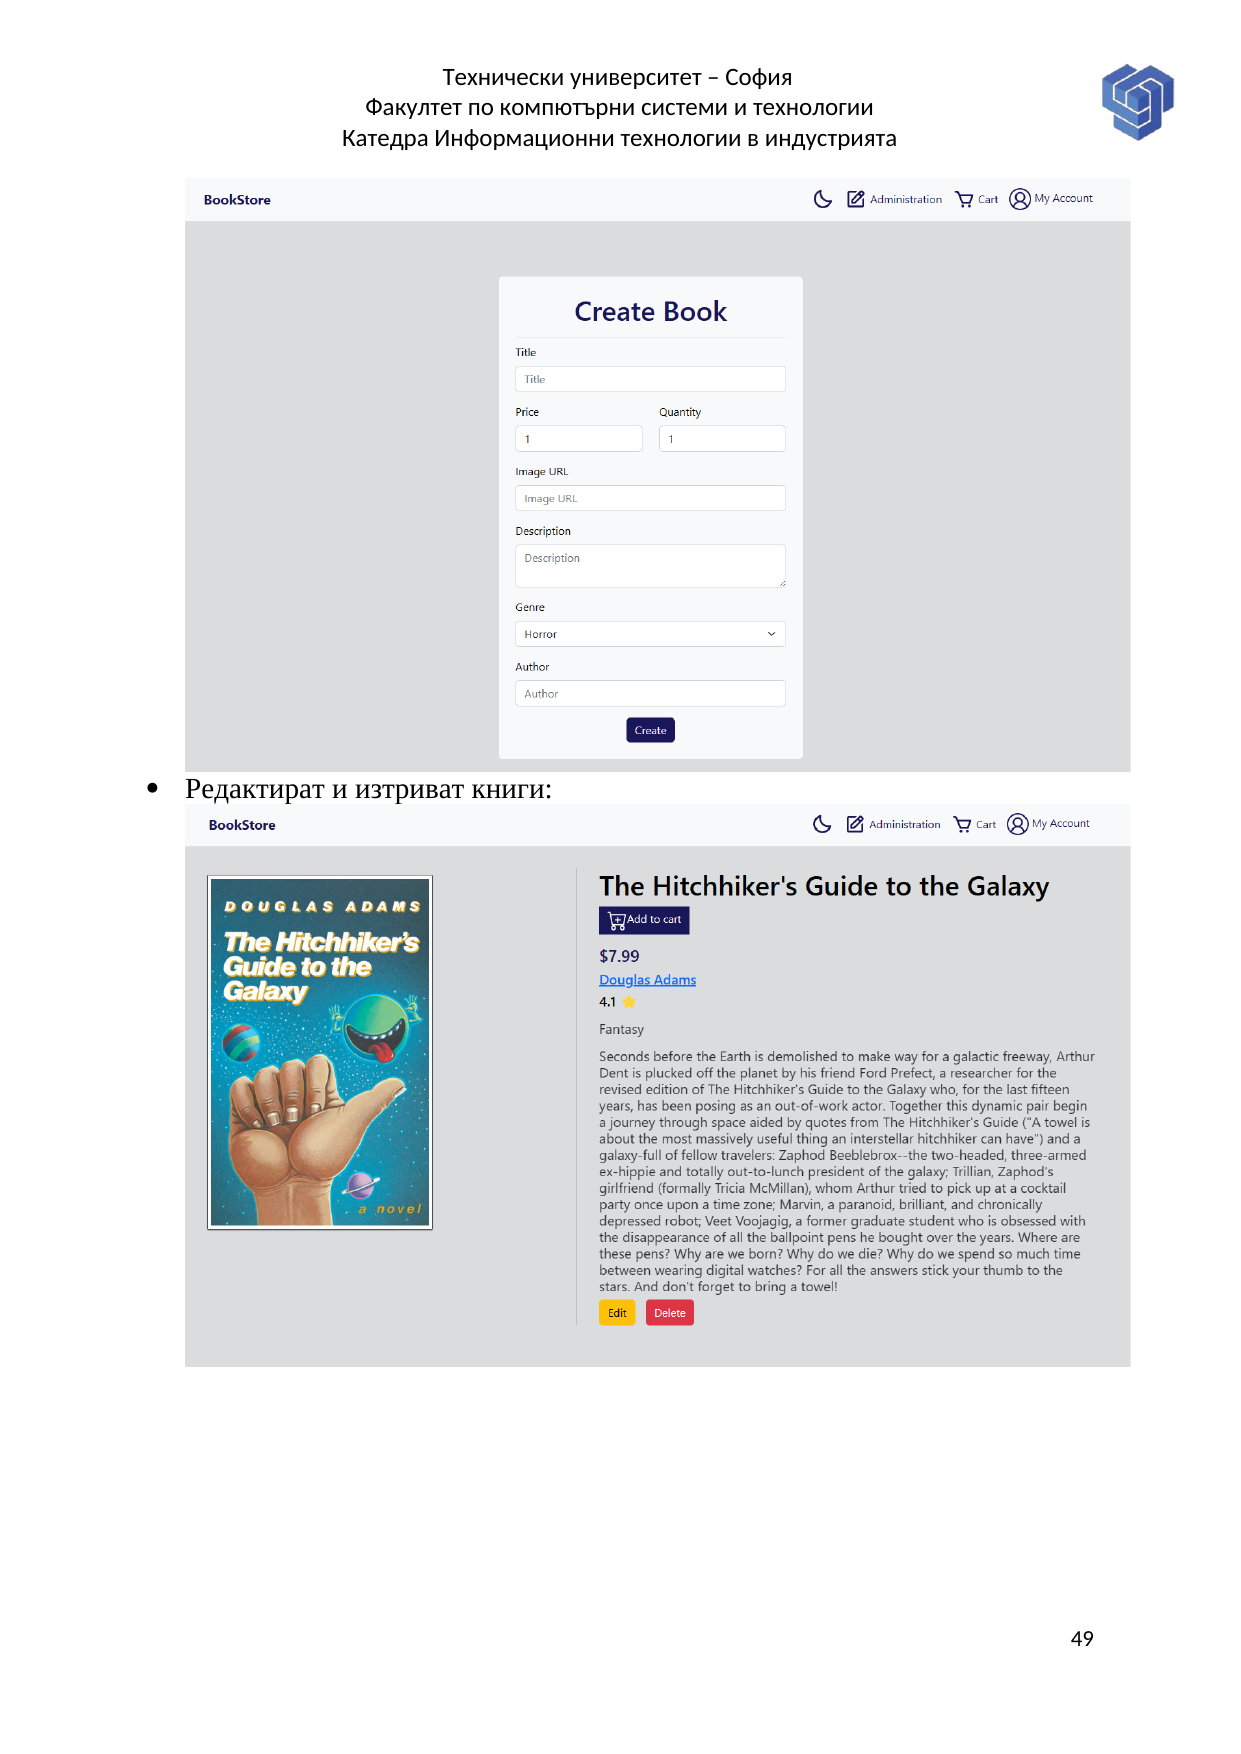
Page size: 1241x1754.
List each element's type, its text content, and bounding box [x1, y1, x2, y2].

picture [1092, 56, 1184, 148]
picture [185, 804, 1131, 1367]
list Редактират и изтриват книги: [147, 771, 1094, 805]
picture [185, 178, 1131, 772]
